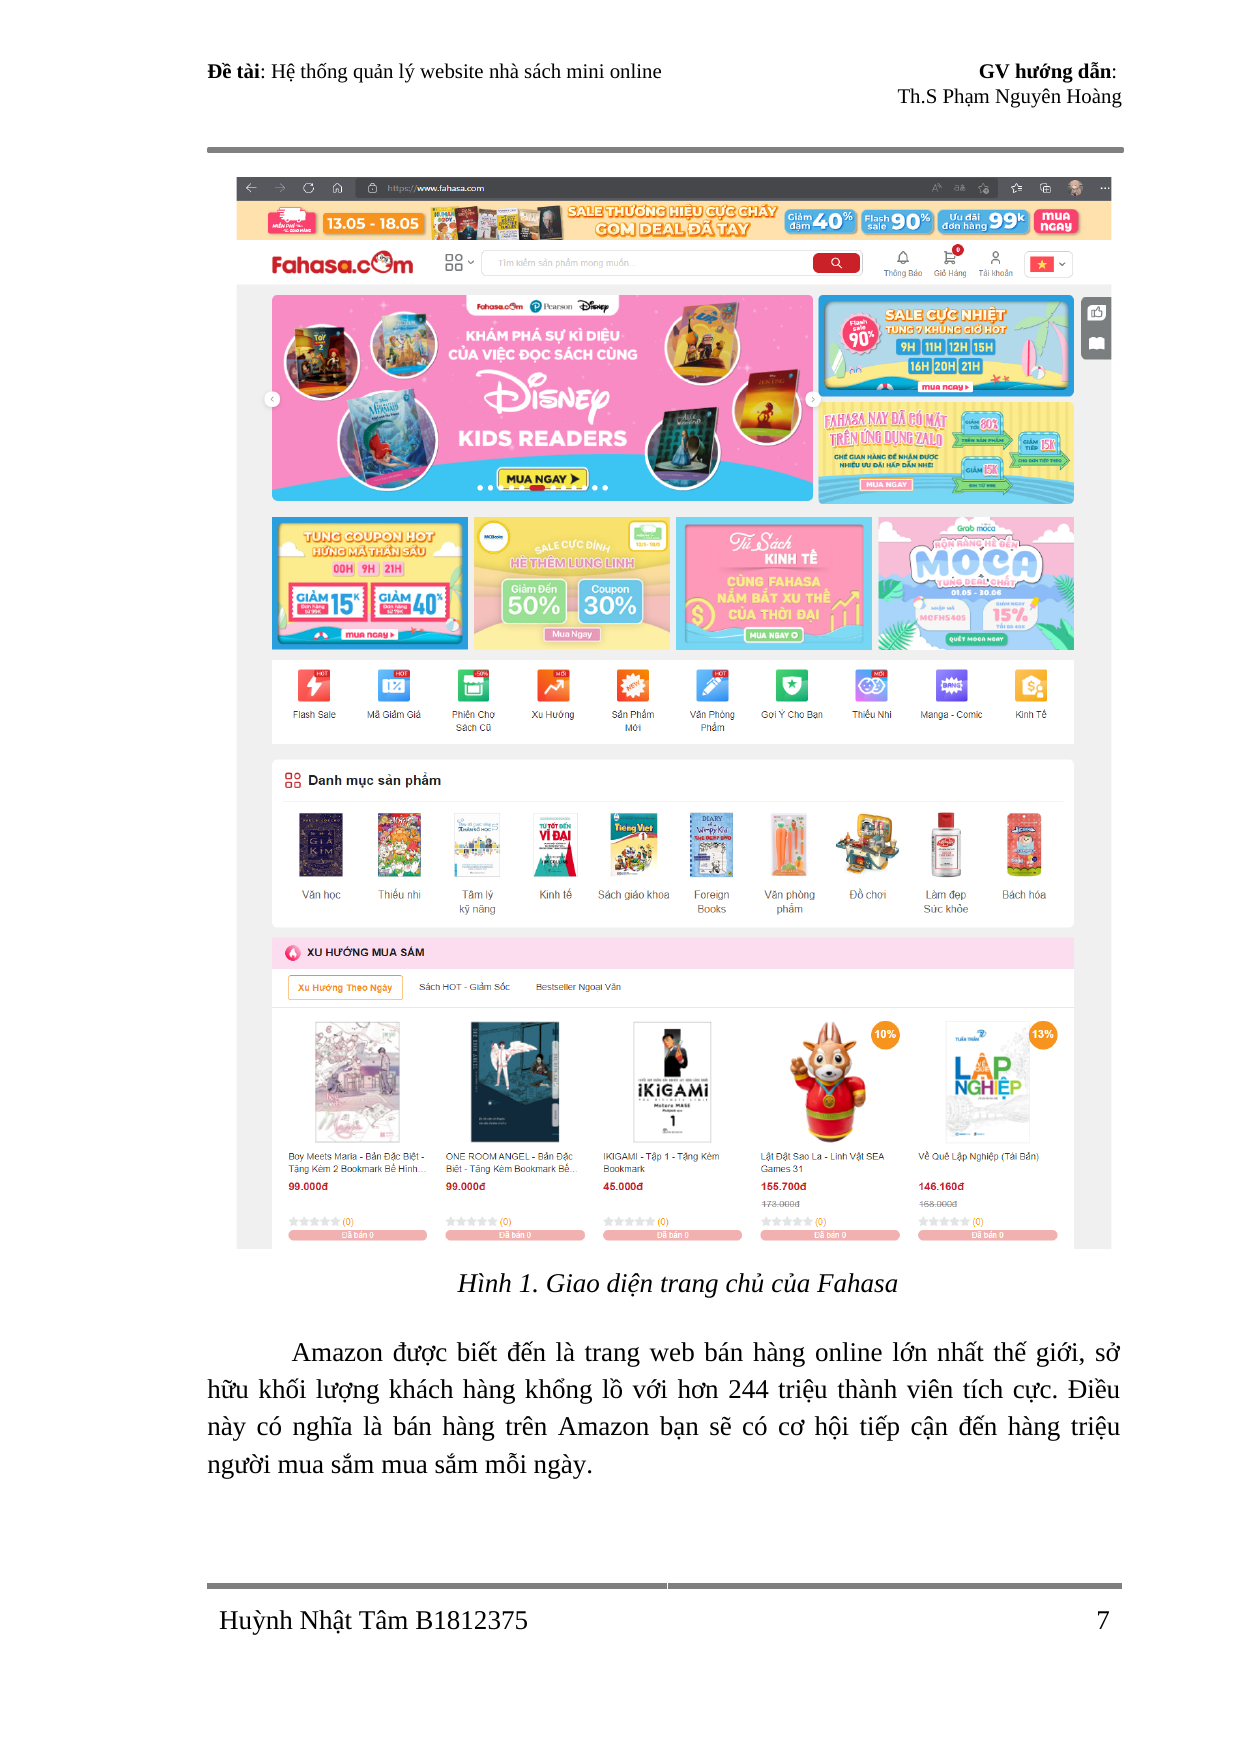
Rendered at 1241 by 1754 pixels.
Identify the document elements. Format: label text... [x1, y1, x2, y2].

text Amazon được biết đến là trang web bán hàng online lớn nhất thế giới, sở hữu khối lượng khách hàng khổng lồ với hơn 244 triệu thành viên tích cực. Điều này có nghĩa là bán hàng trên Amazon bạn sẽ có cơ hội tiếp cận đến hàng triệu người mua sắm mua sắm mỗi ngày. [207, 1336, 1122, 1373]
text Hình 1. Giao diện trang chủ của Fahasa [207, 1267, 1122, 1299]
text Amazon được biết đến là trang web bán hàng online lớn nhất thế giới, sở hữu khối lượng khách hàng khổng lồ với hơn 244 triệu thành viên tích cực. Điều này có nghĩa là bán hàng trên Amazon bạn sẽ có cơ hội tiếp cận đến hàng triệu người mua sắm mua sắm mỗi ngày. [207, 1442, 1122, 1479]
picture [236, 177, 1112, 1249]
